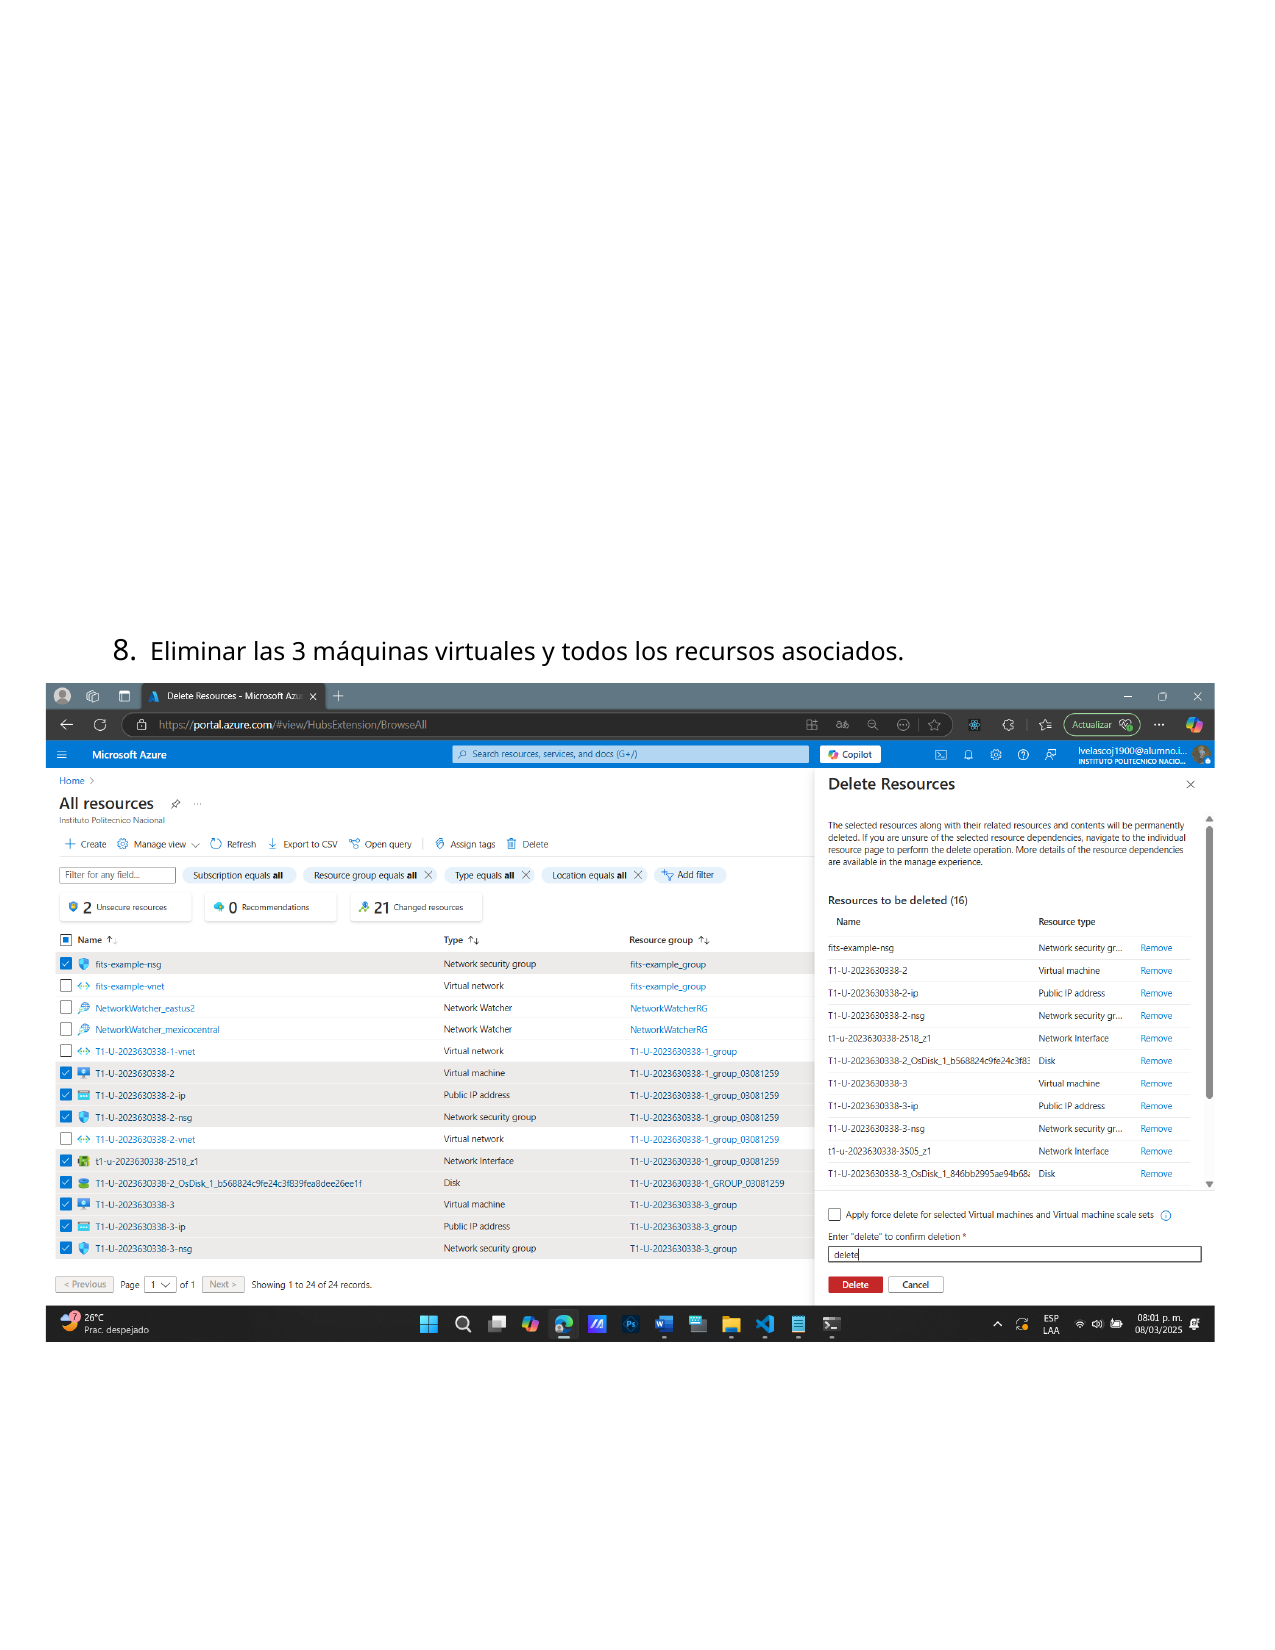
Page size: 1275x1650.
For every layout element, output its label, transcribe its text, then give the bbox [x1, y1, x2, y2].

picture [45, 683, 1215, 1342]
list Eliminar las 3 máquinas virtuales y todos los recursos asociados. [112, 629, 1200, 669]
